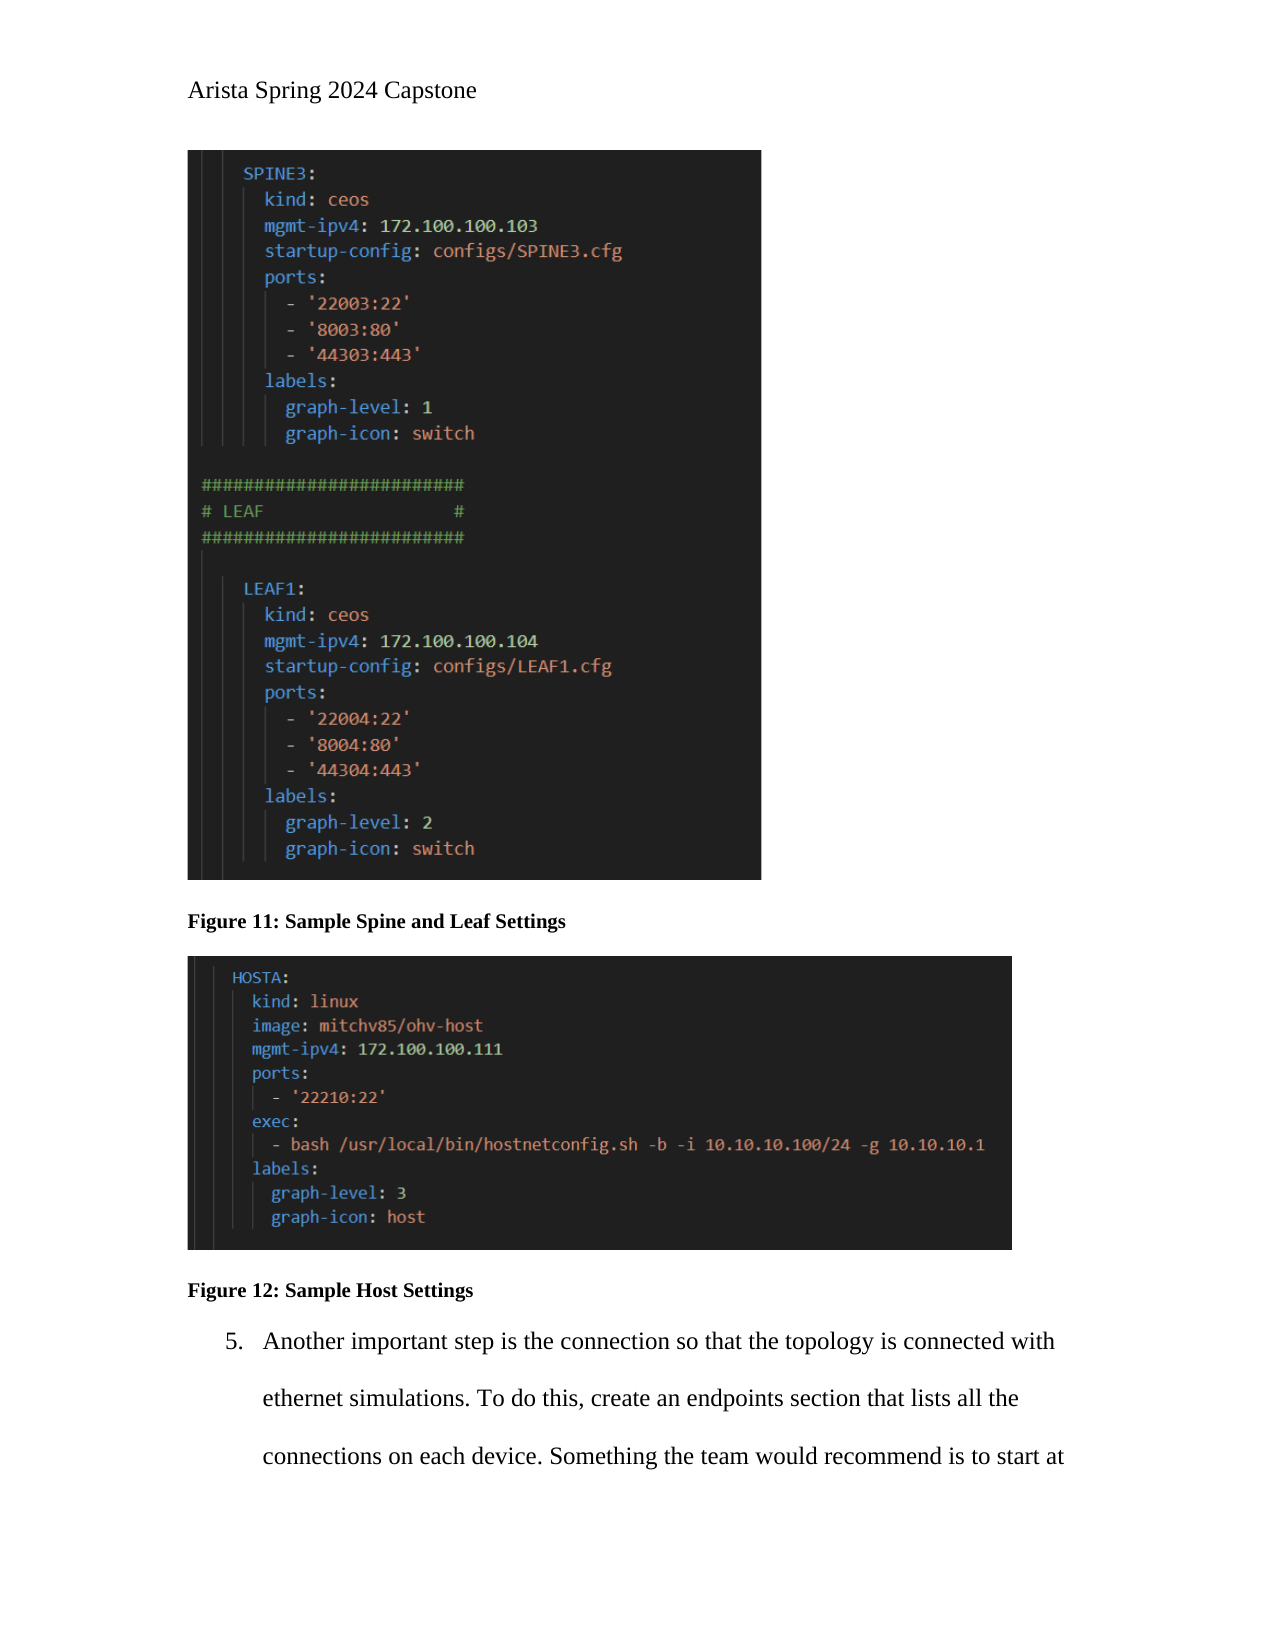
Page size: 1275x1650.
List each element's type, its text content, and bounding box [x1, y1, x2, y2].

text Figure 11: Sample Spine and Leaf Settings [187, 908, 1087, 933]
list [225, 1326, 1087, 1470]
picture [187, 956, 1012, 1250]
picture [187, 150, 762, 880]
text Figure 12: Sample Host Settings [187, 1278, 1087, 1302]
